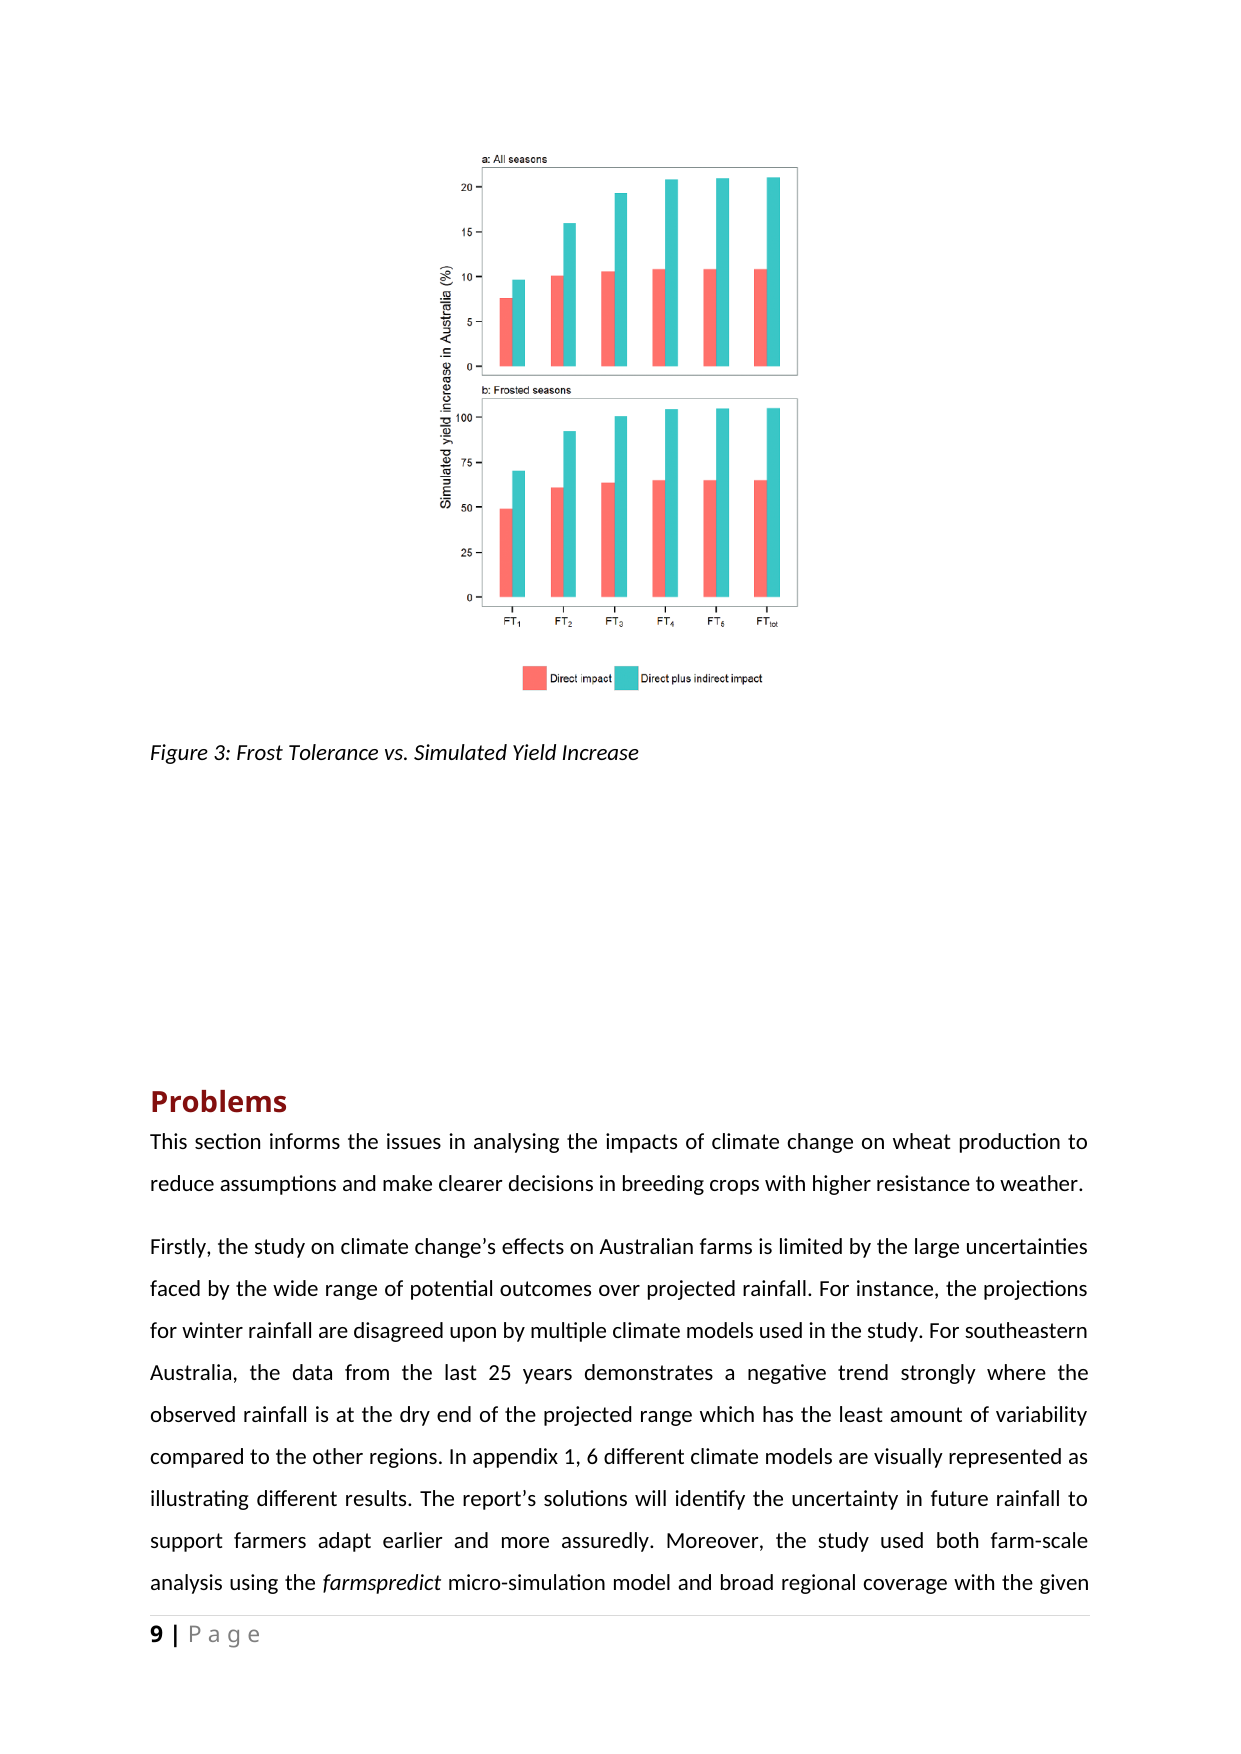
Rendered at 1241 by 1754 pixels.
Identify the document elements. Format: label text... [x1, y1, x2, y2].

text This section informs the issues in analysing the impacts of climate change on wheat production to reduce assumptions and make clearer decisions in breeding crops with higher resistance to weather. [150, 1127, 1090, 1197]
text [150, 1232, 1090, 1596]
subtitle Problems [150, 1082, 1090, 1121]
text Figure 3: Frost Tolerance vs. Simulated Yield Increase [150, 738, 1090, 766]
picture [434, 150, 806, 702]
